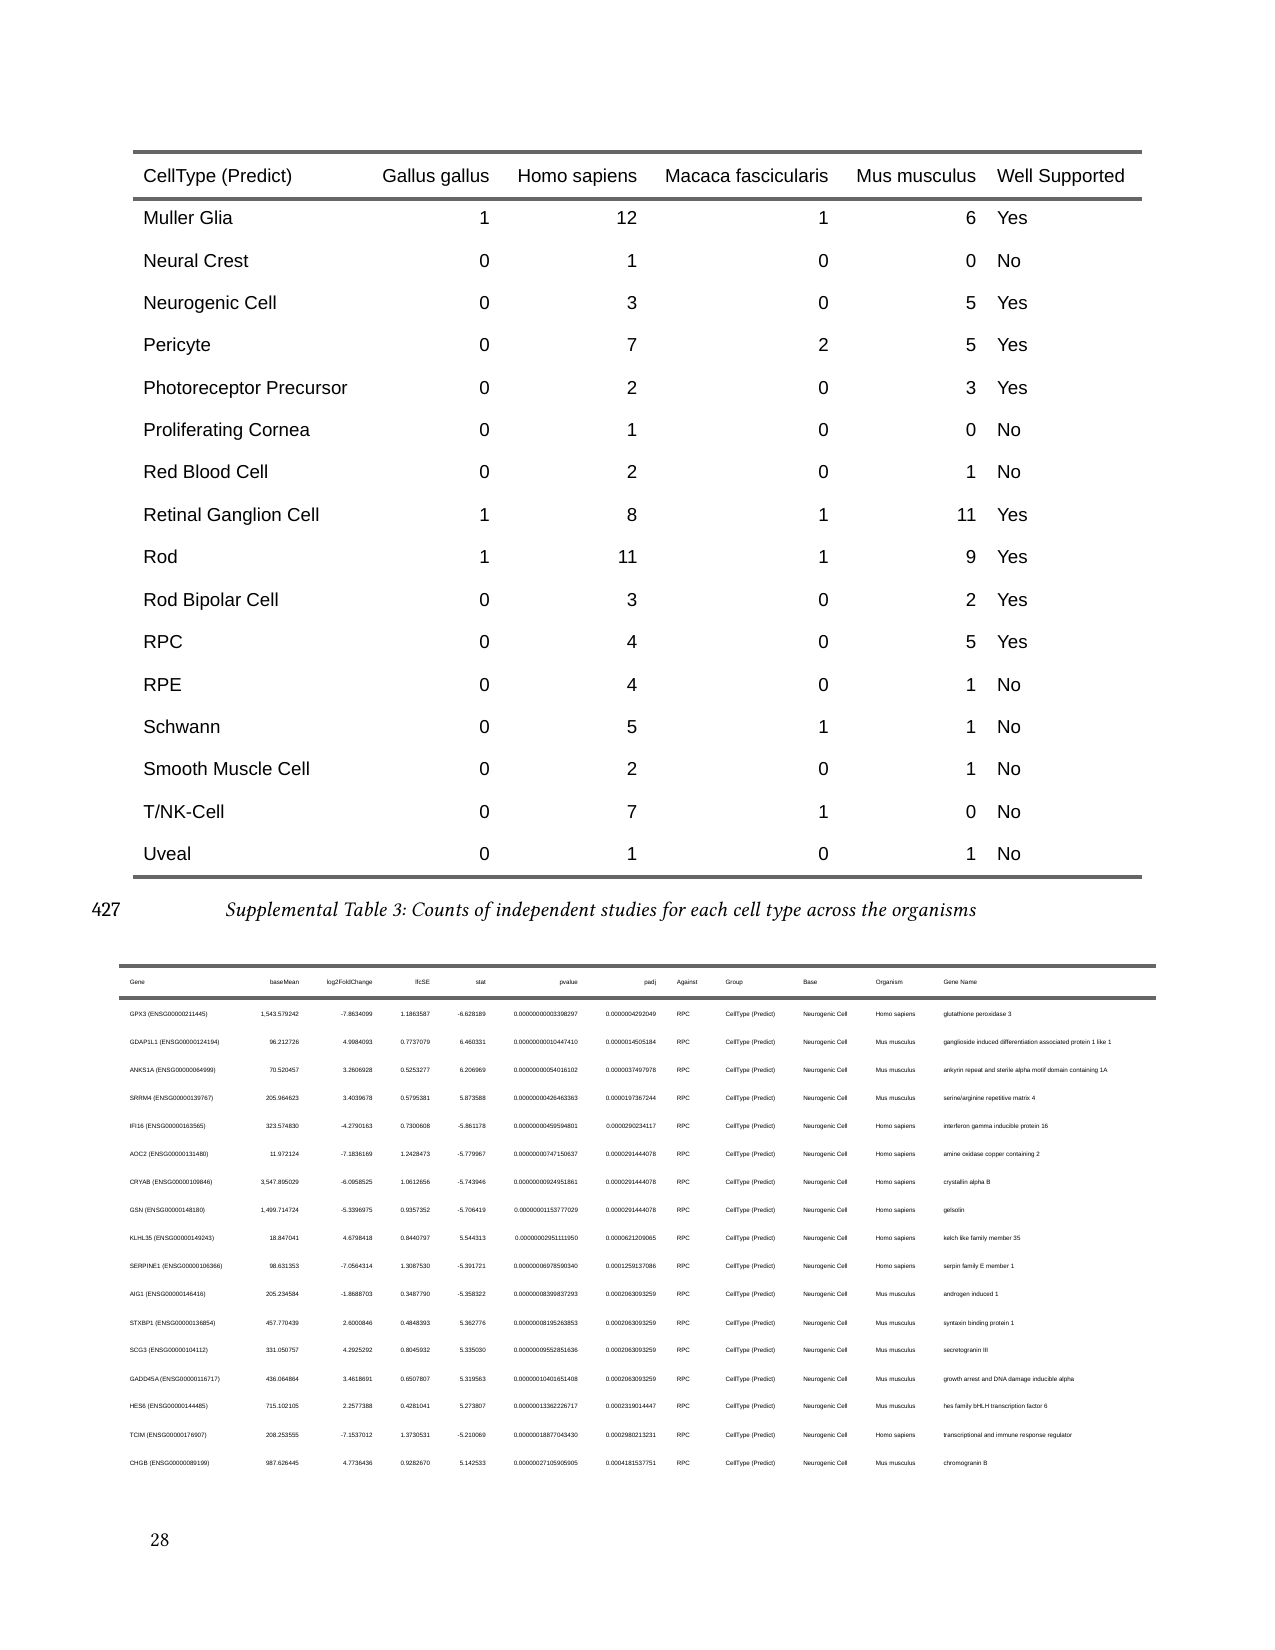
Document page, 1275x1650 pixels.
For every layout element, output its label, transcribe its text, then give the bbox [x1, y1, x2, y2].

table_cell 0 [365, 621, 500, 663]
table_cell 0 [648, 578, 839, 621]
table_cell KLHL35 (ENSG00000149243) [119, 1225, 243, 1253]
table_cell 0 [365, 239, 500, 281]
table_cell 1,543.579242 [243, 1000, 309, 1028]
table_cell 4 [500, 663, 647, 705]
table_cell Homo sapiens [865, 1225, 933, 1253]
table_cell No [986, 790, 1142, 832]
table_cell 5 [500, 705, 647, 748]
table_cell Uveal [133, 833, 365, 875]
table_cell -5.3396975 [309, 1197, 383, 1224]
table_cell growth arrest and DNA damage inducible alpha [933, 1365, 1156, 1393]
table_cell RPC [666, 1029, 715, 1056]
table_cell 0 [365, 833, 500, 875]
table_cell RPC [666, 1421, 715, 1449]
table_cell Homo sapiens [865, 1000, 933, 1028]
table_cell 1 [365, 493, 500, 536]
table_header Against [666, 968, 715, 996]
table_cell CellType (Predict) [715, 1449, 793, 1477]
table_cell CellType (Predict) [715, 1281, 793, 1309]
table_cell -7.1537012 [309, 1421, 383, 1449]
table_cell 11 [500, 536, 647, 578]
table_cell Neurogenic Cell [793, 1449, 865, 1477]
table_cell 0.00000006978590340 [496, 1253, 588, 1281]
table_cell SERPINE1 (ENSG00000106366) [119, 1253, 243, 1281]
table_cell 987.626445 [243, 1449, 309, 1477]
table_cell Mus musculus [865, 1309, 933, 1337]
table_cell 0.0000291444078 [588, 1141, 666, 1168]
table_cell Neurogenic Cell [793, 1141, 865, 1168]
table_cell -5.706419 [440, 1197, 496, 1224]
table_cell AIG1 (ENSG00000146416) [119, 1281, 243, 1309]
table_cell Yes [986, 621, 1142, 663]
table_cell 6 [839, 201, 986, 239]
table_cell 0 [648, 409, 839, 451]
table_header baseMean [243, 968, 309, 996]
table_cell 2 [500, 366, 647, 408]
table_cell transcriptional and immune response regulator [933, 1421, 1156, 1449]
table_cell 1 [500, 409, 647, 451]
table_cell 3 [500, 578, 647, 621]
table_cell 0.00000000426463363 [496, 1085, 588, 1112]
table_cell amine oxidase copper containing 2 [933, 1141, 1156, 1168]
table_cell RPC [666, 1141, 715, 1168]
table_cell 0 [648, 621, 839, 663]
table_cell 7 [500, 790, 647, 832]
table_cell 1 [648, 201, 839, 239]
table_cell 2 [839, 578, 986, 621]
table_cell Mus musculus [865, 1449, 933, 1477]
table_cell secretogranin III [933, 1337, 1156, 1365]
table_cell Homo sapiens [865, 1421, 933, 1449]
table_cell 0.00000027105905905 [496, 1449, 588, 1477]
table_cell No [986, 239, 1142, 281]
table_cell CellType (Predict) [715, 1056, 793, 1084]
table_cell 436.064864 [243, 1365, 309, 1393]
table_cell 0.0000197367244 [588, 1085, 666, 1112]
table_cell 4.7736436 [309, 1449, 383, 1477]
table_cell RPC [666, 1337, 715, 1365]
table_cell Red Blood Cell [133, 451, 365, 493]
table_cell Mus musculus [865, 1337, 933, 1365]
table_cell 0.7737079 [383, 1029, 440, 1056]
table_cell 0.00000009552851636 [496, 1337, 588, 1365]
table_cell 2.2577388 [309, 1393, 383, 1421]
table_cell 457.770439 [243, 1309, 309, 1337]
table_cell CellType (Predict) [715, 1197, 793, 1224]
table_cell Neurogenic Cell [793, 1169, 865, 1197]
table_cell 331.050757 [243, 1337, 309, 1365]
table_cell 1 [365, 536, 500, 578]
table_cell 0.00000013362226717 [496, 1393, 588, 1421]
table_cell GDAP1L1 (ENSG00000124194) [119, 1029, 243, 1056]
table_cell CellType (Predict) [715, 1337, 793, 1365]
text Supplemental Table 3: Counts of independent studies for each cell type across the organisms [150, 898, 1125, 922]
table_cell 0.0000621209065 [588, 1225, 666, 1253]
table_cell Neurogenic Cell [793, 1309, 865, 1337]
table_cell RPC [666, 1056, 715, 1084]
table_header Homo sapiens [500, 154, 647, 197]
table_cell -5.210069 [440, 1421, 496, 1449]
table_cell Neurogenic Cell [793, 1421, 865, 1449]
table_cell Yes [986, 281, 1142, 324]
table_cell -4.2790163 [309, 1113, 383, 1141]
table_cell 1 [500, 239, 647, 281]
table_cell CellType (Predict) [715, 1029, 793, 1056]
table_cell 0 [648, 366, 839, 408]
table_cell Neurogenic Cell [793, 1000, 865, 1028]
table_cell 3.2606928 [309, 1056, 383, 1084]
table_cell 0 [648, 239, 839, 281]
table_cell 4.2925292 [309, 1337, 383, 1365]
table_header Macaca fascicularis [648, 154, 839, 197]
table_cell syntaxin binding protein 1 [933, 1309, 1156, 1337]
table_cell 4.6798418 [309, 1225, 383, 1253]
table_cell 0.00000000010447410 [496, 1029, 588, 1056]
table_cell 0.00000000459594801 [496, 1113, 588, 1141]
table_cell 98.631353 [243, 1253, 309, 1281]
table_cell Neurogenic Cell [793, 1253, 865, 1281]
table_cell No [986, 663, 1142, 705]
table_cell 0.0002063093259 [588, 1337, 666, 1365]
table_cell Schwann [133, 705, 365, 748]
table_cell 5.142533 [440, 1449, 496, 1477]
table_header Mus musculus [839, 154, 986, 197]
table_header log2FoldChange [309, 968, 383, 996]
table_cell T/NK-Cell [133, 790, 365, 832]
table_cell 1.3730531 [383, 1421, 440, 1449]
table_cell 0.0002980213231 [588, 1421, 666, 1449]
table_cell 208.253555 [243, 1421, 309, 1449]
table_cell Pericyte [133, 324, 365, 366]
table_cell SCG3 (ENSG00000104112) [119, 1337, 243, 1365]
table_cell 0.0000004292049 [588, 1000, 666, 1028]
table_cell RPC [666, 1169, 715, 1197]
table_cell -7.1836169 [309, 1141, 383, 1168]
table_cell Neurogenic Cell [793, 1056, 865, 1084]
table_cell 3.4039678 [309, 1085, 383, 1112]
table_cell RPC [666, 1085, 715, 1112]
table_header pvalue [496, 968, 588, 996]
table_cell 0.0000291444078 [588, 1169, 666, 1197]
table_cell 0.0002063093259 [588, 1309, 666, 1337]
table_cell 1 [839, 705, 986, 748]
table_cell 0 [648, 833, 839, 875]
table_cell -6.628189 [440, 1000, 496, 1028]
table_cell 0.5795381 [383, 1085, 440, 1112]
table_cell 0.8440797 [383, 1225, 440, 1253]
table_cell 3.4618691 [309, 1365, 383, 1393]
table_cell CellType (Predict) [715, 1113, 793, 1141]
table_cell CellType (Predict) [715, 1309, 793, 1337]
table_cell 6.206969 [440, 1056, 496, 1084]
table_cell 0 [839, 239, 986, 281]
table_cell Homo sapiens [865, 1169, 933, 1197]
table_cell ankyrin repeat and sterile alpha motif domain containing 1A [933, 1056, 1156, 1084]
table_cell 2 [648, 324, 839, 366]
table_cell 3,547.895029 [243, 1169, 309, 1197]
table_cell Neurogenic Cell [793, 1113, 865, 1141]
table_cell crystallin alpha B [933, 1169, 1156, 1197]
table_cell RPC [666, 1393, 715, 1421]
table_cell 0 [648, 663, 839, 705]
table_cell Mus musculus [865, 1056, 933, 1084]
table_cell 12 [500, 201, 647, 239]
table_cell 3 [839, 366, 986, 408]
table_cell Neural Crest [133, 239, 365, 281]
table_cell 9 [839, 536, 986, 578]
table_cell RPC [666, 1365, 715, 1393]
table_cell Mus musculus [865, 1393, 933, 1421]
table_cell Homo sapiens [865, 1197, 933, 1224]
table_header padj [588, 968, 666, 996]
table_cell 18.847041 [243, 1225, 309, 1253]
table_cell Yes [986, 578, 1142, 621]
table_cell 0 [839, 409, 986, 451]
table_cell hes family bHLH transcription factor 6 [933, 1393, 1156, 1421]
table_cell 0.0000037497978 [588, 1056, 666, 1084]
table_cell 0 [365, 578, 500, 621]
table_cell 1 [839, 833, 986, 875]
table_cell Yes [986, 493, 1142, 536]
table_cell 11.972124 [243, 1141, 309, 1168]
table_cell RPC [666, 1113, 715, 1141]
table_cell -7.0564314 [309, 1253, 383, 1281]
table_cell CellType (Predict) [715, 1225, 793, 1253]
table_cell No [986, 705, 1142, 748]
table_header lfcSE [383, 968, 440, 996]
table_cell 0.0002063093259 [588, 1365, 666, 1393]
table_cell serine/arginine repetitive matrix 4 [933, 1085, 1156, 1112]
table_cell 5.873588 [440, 1085, 496, 1112]
table_cell 0 [365, 281, 500, 324]
table_cell Yes [986, 536, 1142, 578]
table_cell 0.0004181537751 [588, 1449, 666, 1477]
table_cell 1 [839, 748, 986, 790]
table_cell Neurogenic Cell [793, 1029, 865, 1056]
table_cell RPC [666, 1197, 715, 1224]
table_header Group [715, 968, 793, 996]
table_cell No [986, 748, 1142, 790]
table_cell Mus musculus [865, 1281, 933, 1309]
table_cell Rod [133, 536, 365, 578]
table_cell Smooth Muscle Cell [133, 748, 365, 790]
table_cell 0 [648, 281, 839, 324]
table_cell 0.4281041 [383, 1393, 440, 1421]
table_cell glutathione peroxidase 3 [933, 1000, 1156, 1028]
table_cell Neurogenic Cell [793, 1281, 865, 1309]
table_cell 1 [648, 493, 839, 536]
table_cell 1.3087530 [383, 1253, 440, 1281]
table_cell GSN (ENSG00000148180) [119, 1197, 243, 1224]
table_cell 96.212726 [243, 1029, 309, 1056]
table_cell Homo sapiens [865, 1253, 933, 1281]
table_cell 0 [365, 366, 500, 408]
table_cell 0.9282670 [383, 1449, 440, 1477]
table_cell RPC [666, 1253, 715, 1281]
table_cell 205.234584 [243, 1281, 309, 1309]
table_cell Neurogenic Cell [793, 1197, 865, 1224]
table_cell CellType (Predict) [715, 1169, 793, 1197]
table_cell TCIM (ENSG00000176907) [119, 1421, 243, 1449]
table_cell 5.335030 [440, 1337, 496, 1365]
table_cell Homo sapiens [865, 1141, 933, 1168]
table_cell 0.00000000003398297 [496, 1000, 588, 1028]
table_cell 205.964623 [243, 1085, 309, 1112]
table_cell 2 [500, 748, 647, 790]
table_cell CellType (Predict) [715, 1393, 793, 1421]
table_cell 2 [500, 451, 647, 493]
table_cell Mus musculus [865, 1365, 933, 1393]
table_cell 0.0000014505184 [588, 1029, 666, 1056]
table_cell -1.8688703 [309, 1281, 383, 1309]
table_cell Mus musculus [865, 1029, 933, 1056]
table_cell 0.3487790 [383, 1281, 440, 1309]
table_cell No [986, 409, 1142, 451]
table_cell SRRM4 (ENSG00000139767) [119, 1085, 243, 1112]
table_header Gene [119, 968, 243, 996]
table_cell androgen induced 1 [933, 1281, 1156, 1309]
table_cell CellType (Predict) [715, 1085, 793, 1112]
table_cell -5.861178 [440, 1113, 496, 1141]
table_cell 0 [365, 409, 500, 451]
table_cell -5.391721 [440, 1253, 496, 1281]
table_cell RPC [666, 1225, 715, 1253]
table_cell 11 [839, 493, 986, 536]
table_cell CellType (Predict) [715, 1421, 793, 1449]
table_header Organism [865, 968, 933, 996]
table_cell 0 [839, 790, 986, 832]
table_cell serpin family E member 1 [933, 1253, 1156, 1281]
table_cell 7 [500, 324, 647, 366]
table_cell RPE [133, 663, 365, 705]
table_cell -5.779967 [440, 1141, 496, 1168]
table_cell GADD45A (ENSG00000116717) [119, 1365, 243, 1393]
table_cell 5 [839, 324, 986, 366]
table_cell CellType (Predict) [715, 1141, 793, 1168]
table_cell Neurogenic Cell [793, 1393, 865, 1421]
table_cell 0 [365, 748, 500, 790]
table_cell 3 [500, 281, 647, 324]
table_cell Rod Bipolar Cell [133, 578, 365, 621]
table_cell No [986, 833, 1142, 875]
table_cell 0.7300608 [383, 1113, 440, 1141]
table_cell CHGB (ENSG00000089199) [119, 1449, 243, 1477]
table_header Well Supported [986, 154, 1142, 197]
table_header Gene Name [933, 968, 1156, 996]
table_cell Neurogenic Cell [133, 281, 365, 324]
table_cell ANKS1A (ENSG00000064999) [119, 1056, 243, 1084]
table_cell 0 [648, 748, 839, 790]
table_header stat [440, 968, 496, 996]
table_cell 1 [648, 705, 839, 748]
table_cell Proliferating Cornea [133, 409, 365, 451]
table_cell 0.9357352 [383, 1197, 440, 1224]
table_cell Yes [986, 324, 1142, 366]
table_cell 0.00000000054016102 [496, 1056, 588, 1084]
table_cell -6.0958525 [309, 1169, 383, 1197]
table_cell 0 [365, 663, 500, 705]
table_cell 0.00000008195263853 [496, 1309, 588, 1337]
table_cell CellType (Predict) [715, 1253, 793, 1281]
table_cell 0.5253277 [383, 1056, 440, 1084]
table_cell 0.00000000747150637 [496, 1141, 588, 1168]
table_cell kelch like family member 35 [933, 1225, 1156, 1253]
table_cell RPC [666, 1449, 715, 1477]
table_cell 0.4848393 [383, 1309, 440, 1337]
table_cell Neurogenic Cell [793, 1337, 865, 1365]
table_cell 1 [648, 536, 839, 578]
table_cell 0 [365, 790, 500, 832]
table_cell 1 [648, 790, 839, 832]
table_cell 0 [365, 705, 500, 748]
table_cell Neurogenic Cell [793, 1365, 865, 1393]
table_cell 4.9984093 [309, 1029, 383, 1056]
table_cell Neurogenic Cell [793, 1085, 865, 1112]
table_cell interferon gamma inducible protein 16 [933, 1113, 1156, 1141]
table_cell -7.8634099 [309, 1000, 383, 1028]
table_cell 1.1863587 [383, 1000, 440, 1028]
table_cell 5.319563 [440, 1365, 496, 1393]
table_cell Photoreceptor Precursor [133, 366, 365, 408]
table_cell 0.00000000924951861 [496, 1169, 588, 1197]
table_cell GPX3 (ENSG00000211445) [119, 1000, 243, 1028]
table_header CellType (Predict) [133, 154, 365, 197]
table_header Base [793, 968, 865, 996]
table_cell ganglioside induced differentiation associated protein 1 like 1 [933, 1029, 1156, 1056]
table_cell 0.0002319014447 [588, 1393, 666, 1421]
table_cell Retinal Ganglion Cell [133, 493, 365, 536]
table_cell 1 [500, 833, 647, 875]
table_cell 5 [839, 281, 986, 324]
table_cell Muller Glia [133, 201, 365, 239]
table_cell 0.6507807 [383, 1365, 440, 1393]
table_cell 8 [500, 493, 647, 536]
table_cell 0.00000001153777029 [496, 1197, 588, 1224]
table_cell 1.0612656 [383, 1169, 440, 1197]
table_cell RPC [666, 1000, 715, 1028]
table_cell RPC [666, 1309, 715, 1337]
table_cell IFI16 (ENSG00000163565) [119, 1113, 243, 1141]
table_cell CRYAB (ENSG00000109846) [119, 1169, 243, 1197]
table_cell Neurogenic Cell [793, 1225, 865, 1253]
table_cell 70.520457 [243, 1056, 309, 1084]
table_cell 5.362776 [440, 1309, 496, 1337]
table_cell 0.0000290234117 [588, 1113, 666, 1141]
table_cell Yes [986, 366, 1142, 408]
table_cell Yes [986, 201, 1142, 239]
table_cell CellType (Predict) [715, 1365, 793, 1393]
table_cell 1,499.714724 [243, 1197, 309, 1224]
table_cell Mus musculus [865, 1085, 933, 1112]
table_cell 1 [365, 201, 500, 239]
table_cell 5.273807 [440, 1393, 496, 1421]
table_cell 5.544313 [440, 1225, 496, 1253]
table_cell 5 [839, 621, 986, 663]
table_cell 0.0002063093259 [588, 1281, 666, 1309]
table_cell 0.00000018877043430 [496, 1421, 588, 1449]
table_cell 1 [839, 451, 986, 493]
table_header Gallus gallus [365, 154, 500, 197]
table_cell 1 [839, 663, 986, 705]
table_cell 6.460331 [440, 1029, 496, 1056]
table_cell 0 [648, 451, 839, 493]
table_cell 0.00000008399837293 [496, 1281, 588, 1309]
table_cell AOC2 (ENSG00000131480) [119, 1141, 243, 1168]
table_cell 0.00000010401651408 [496, 1365, 588, 1393]
table_cell 0.8045932 [383, 1337, 440, 1365]
table_cell 1.2428473 [383, 1141, 440, 1168]
table_cell 0.00000002951111950 [496, 1225, 588, 1253]
table_cell Homo sapiens [865, 1113, 933, 1141]
table_cell 0 [365, 451, 500, 493]
table_cell 715.102105 [243, 1393, 309, 1421]
table_cell 0.0000291444078 [588, 1197, 666, 1224]
table_cell 0.0001259137086 [588, 1253, 666, 1281]
table_cell chromogranin B [933, 1449, 1156, 1477]
table_cell RPC [666, 1281, 715, 1309]
table_cell STXBP1 (ENSG00000136854) [119, 1309, 243, 1337]
table_cell No [986, 451, 1142, 493]
table_cell CellType (Predict) [715, 1000, 793, 1028]
table_cell RPC [133, 621, 365, 663]
table_cell -5.743946 [440, 1169, 496, 1197]
table_cell 0 [365, 324, 500, 366]
table_cell 323.574830 [243, 1113, 309, 1141]
table_cell -5.358322 [440, 1281, 496, 1309]
table_cell 2.6000846 [309, 1309, 383, 1337]
table_cell gelsolin [933, 1197, 1156, 1224]
table_cell 4 [500, 621, 647, 663]
table_cell HES6 (ENSG00000144485) [119, 1393, 243, 1421]
